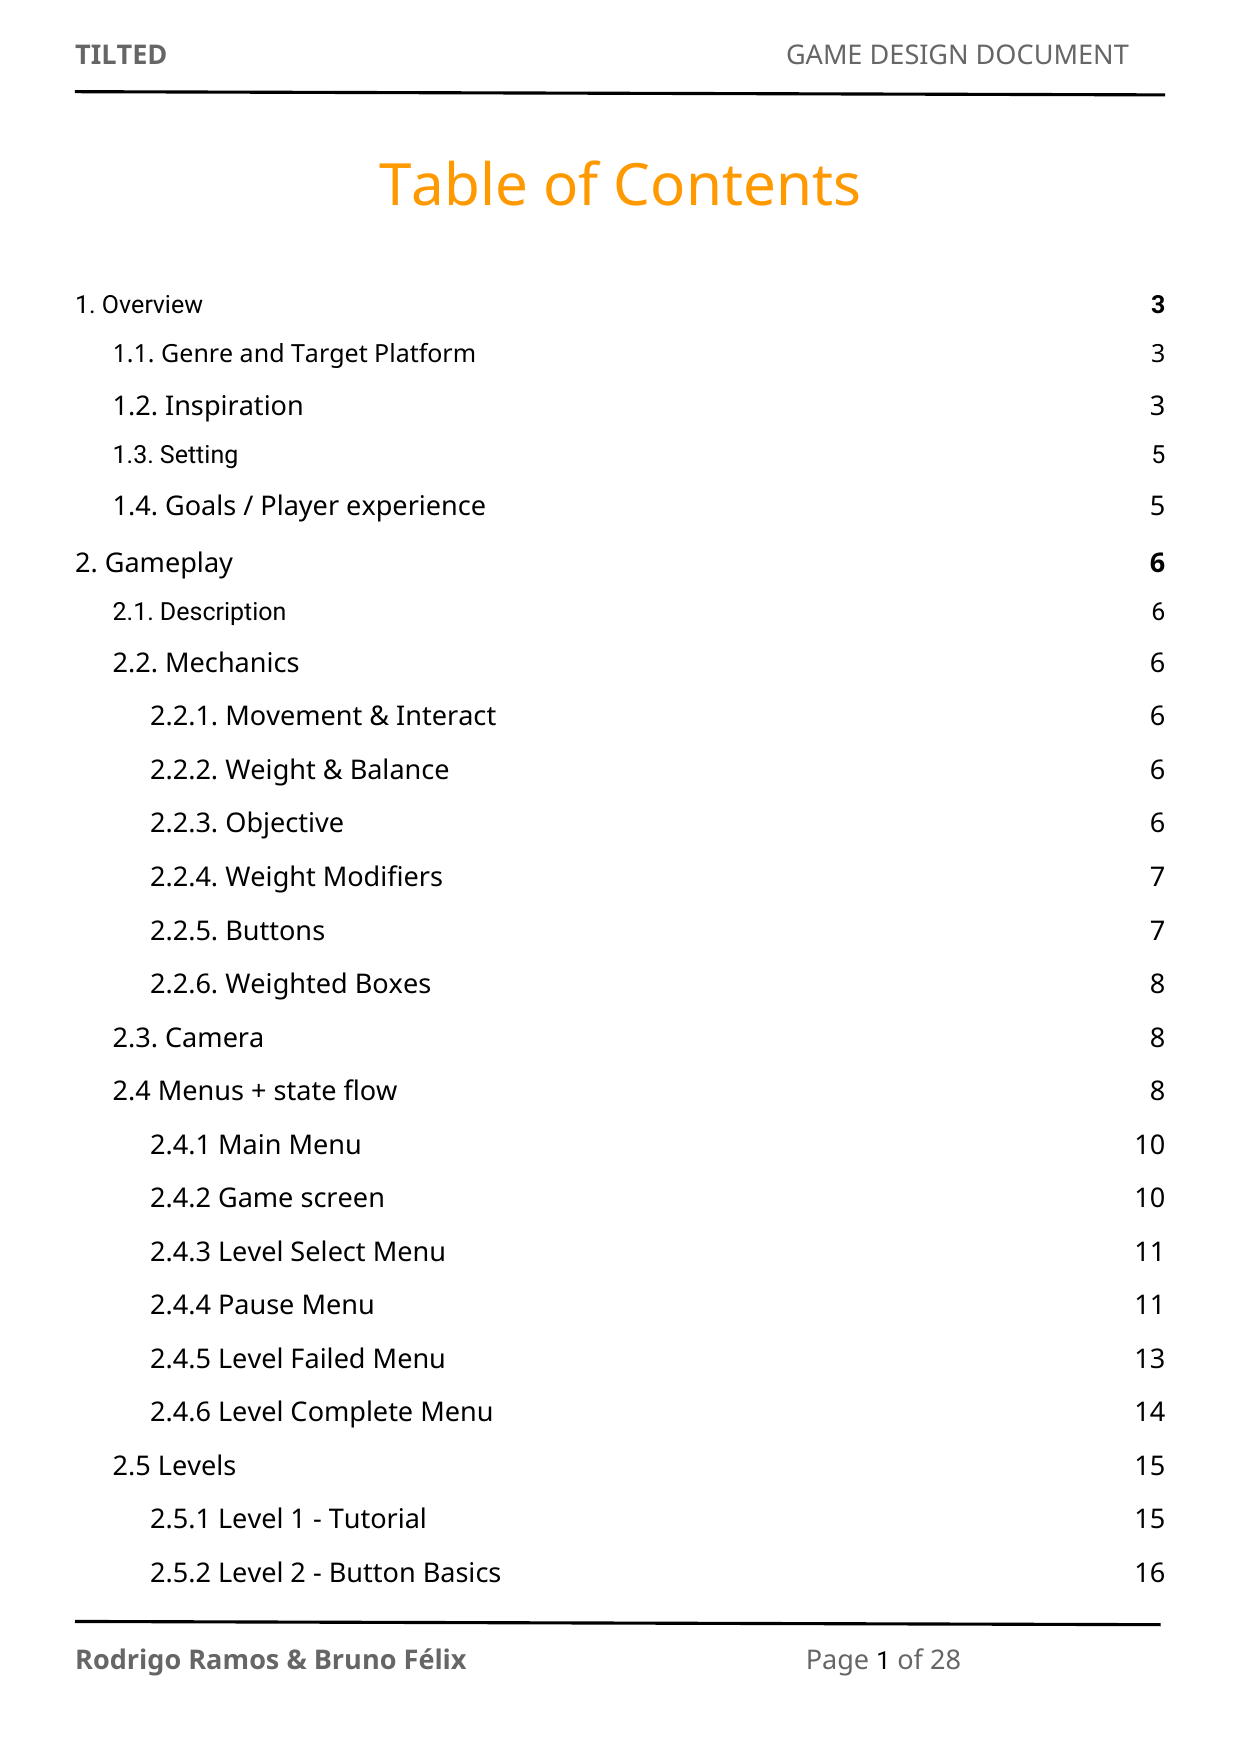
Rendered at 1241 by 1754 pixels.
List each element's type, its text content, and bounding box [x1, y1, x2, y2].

text Table of Contents [75, 143, 1165, 223]
